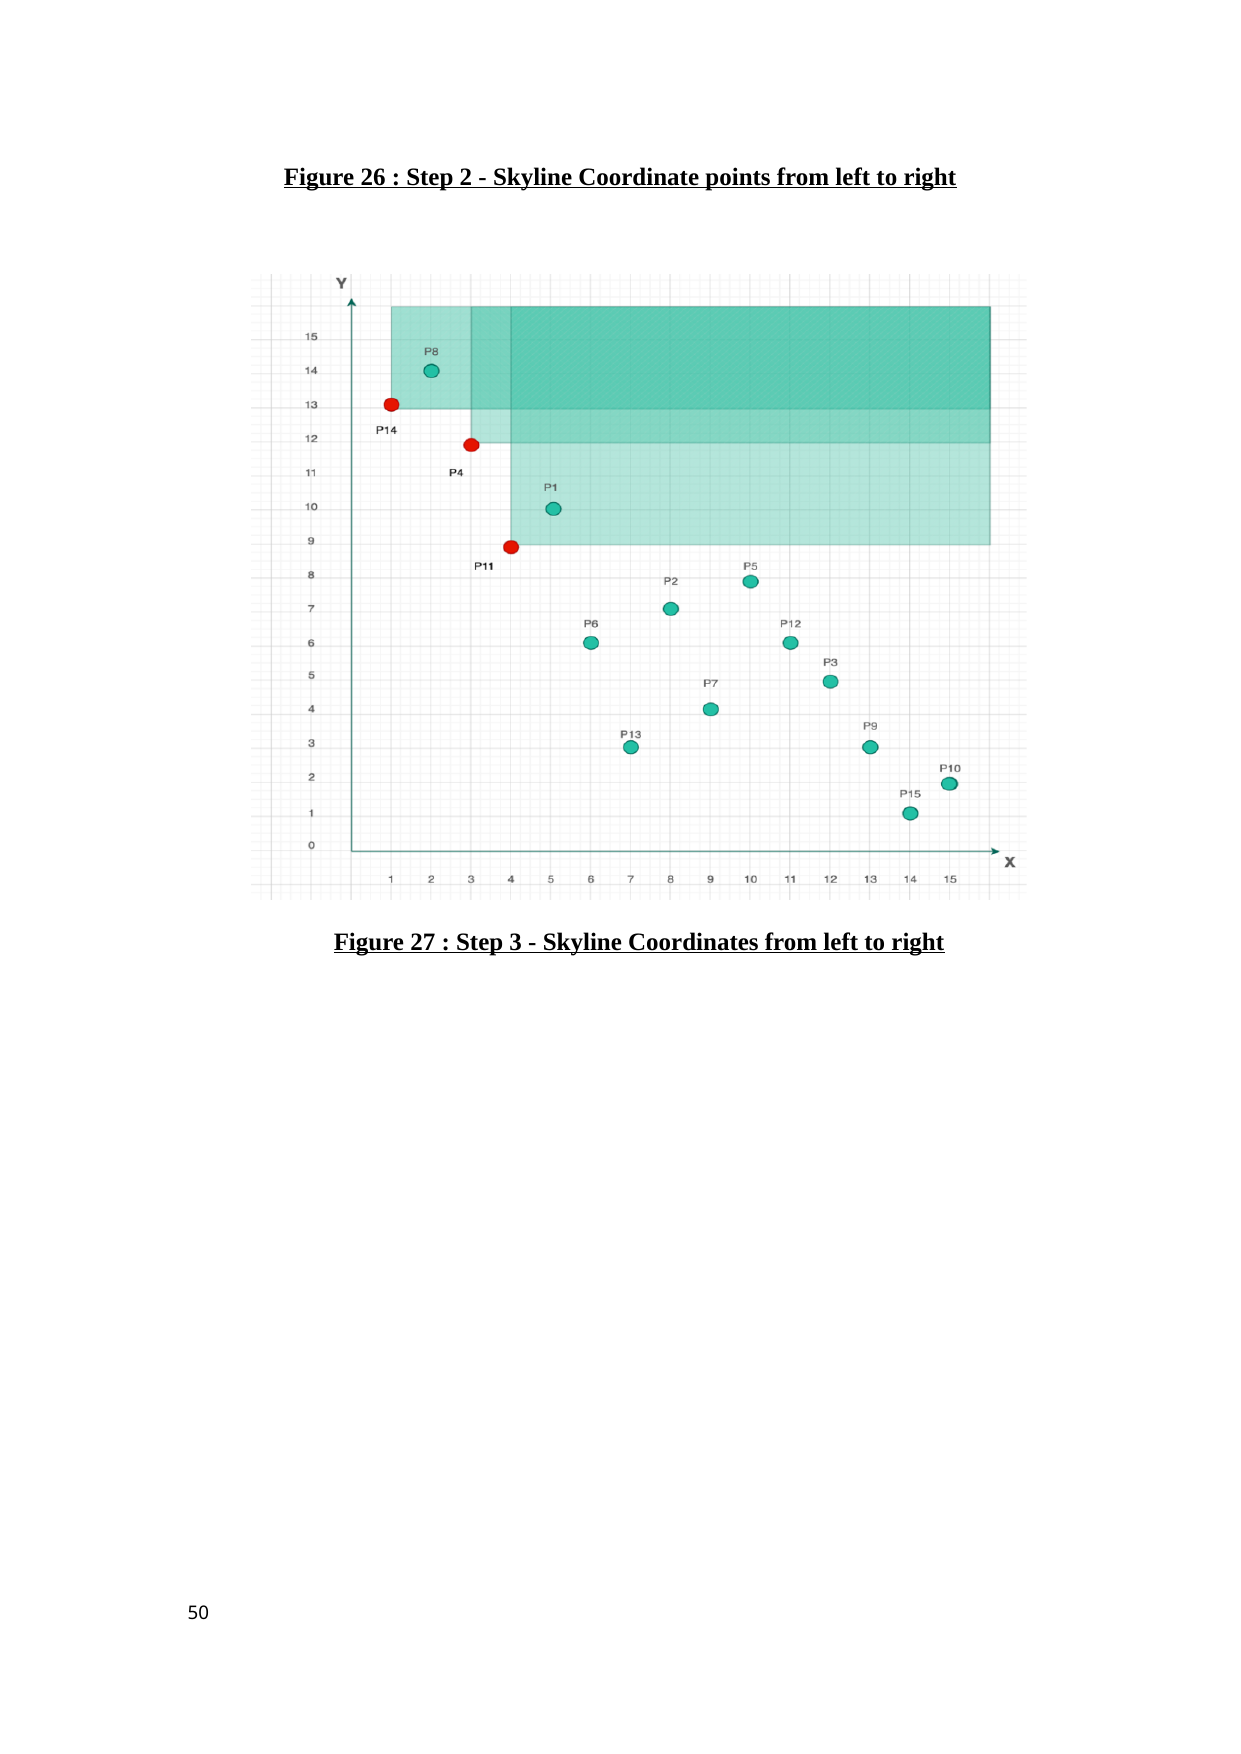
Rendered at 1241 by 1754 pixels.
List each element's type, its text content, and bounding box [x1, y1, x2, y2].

picture [251, 274, 1027, 900]
text Figure 26 : Step 2 - Skyline Coordinate points from left to right [187, 160, 1053, 192]
